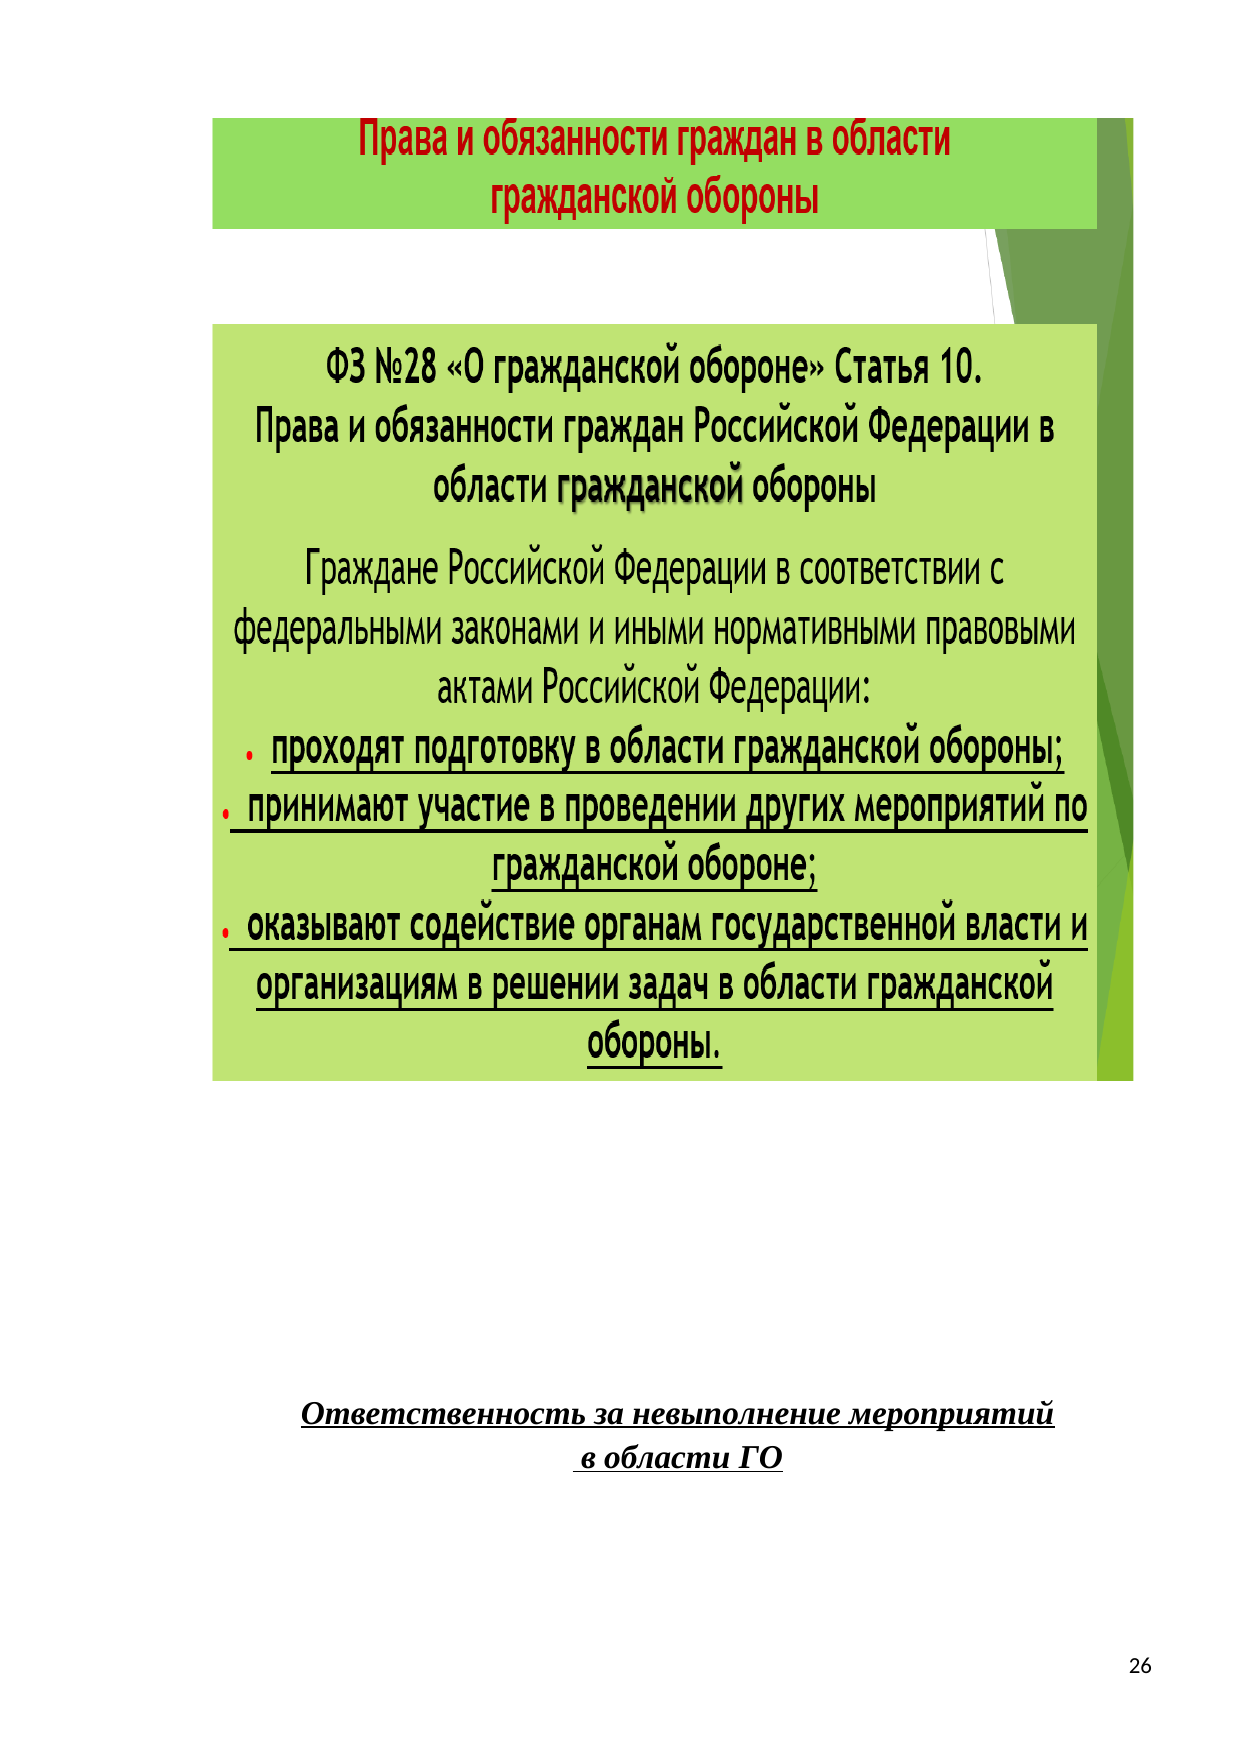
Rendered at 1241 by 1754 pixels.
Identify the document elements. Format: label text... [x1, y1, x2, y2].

text в области ГО [148, 1437, 1152, 1476]
text Ответственность за невыполнение мероприятий [148, 1393, 1152, 1432]
picture [206, 118, 1134, 1081]
